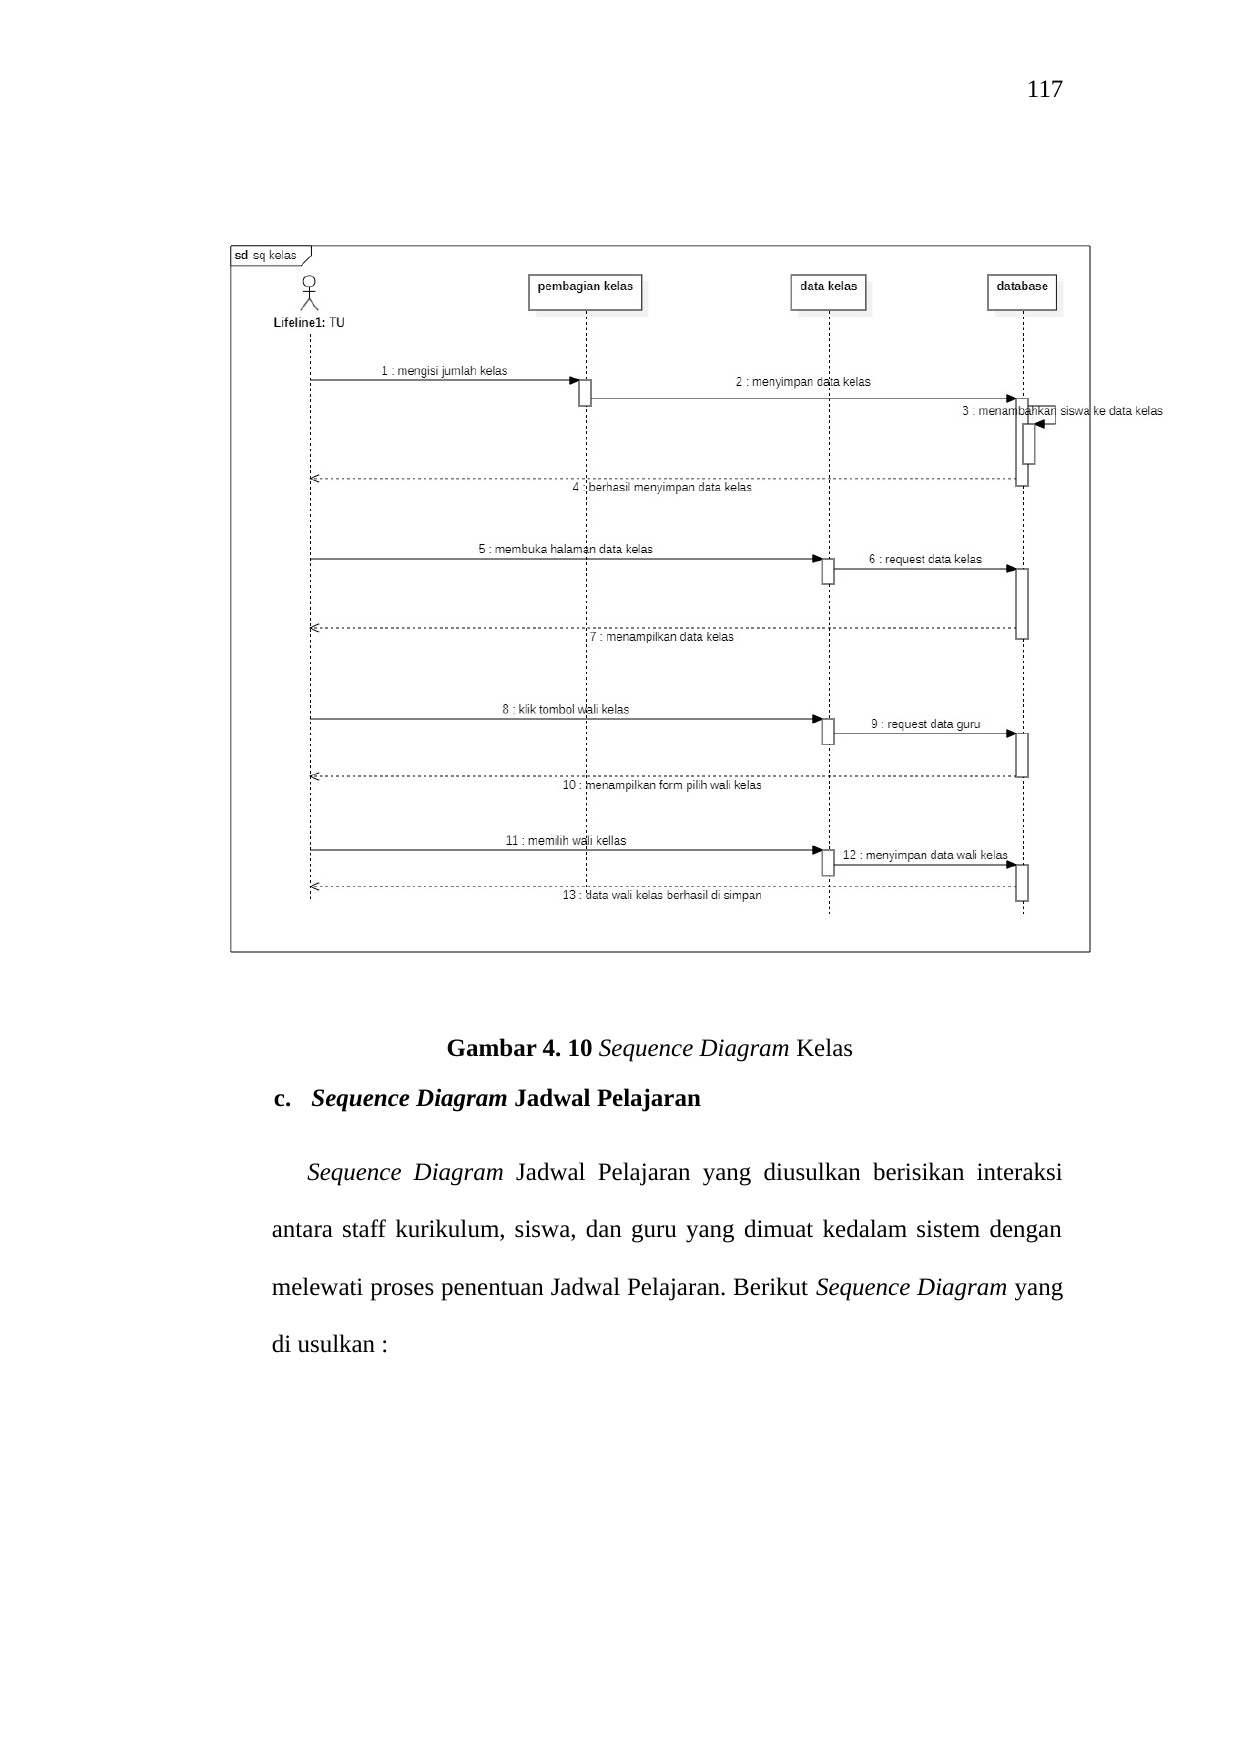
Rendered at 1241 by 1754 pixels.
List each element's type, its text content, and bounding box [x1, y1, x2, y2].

list Sequence Diagram Jadwal Pelajaran [274, 1083, 1063, 1111]
text Sequence Diagram Jadwal Pelajaran yang diusulkan berisikan interaksi antara staff kurikulum, siswa, dan guru yang dimuat kedalam sistem dengan melewati proses penentuan Jadwal Pelajaran. Berikut Sequence Diagram yang di usulkan : [272, 1157, 1063, 1358]
picture [221, 236, 1198, 988]
